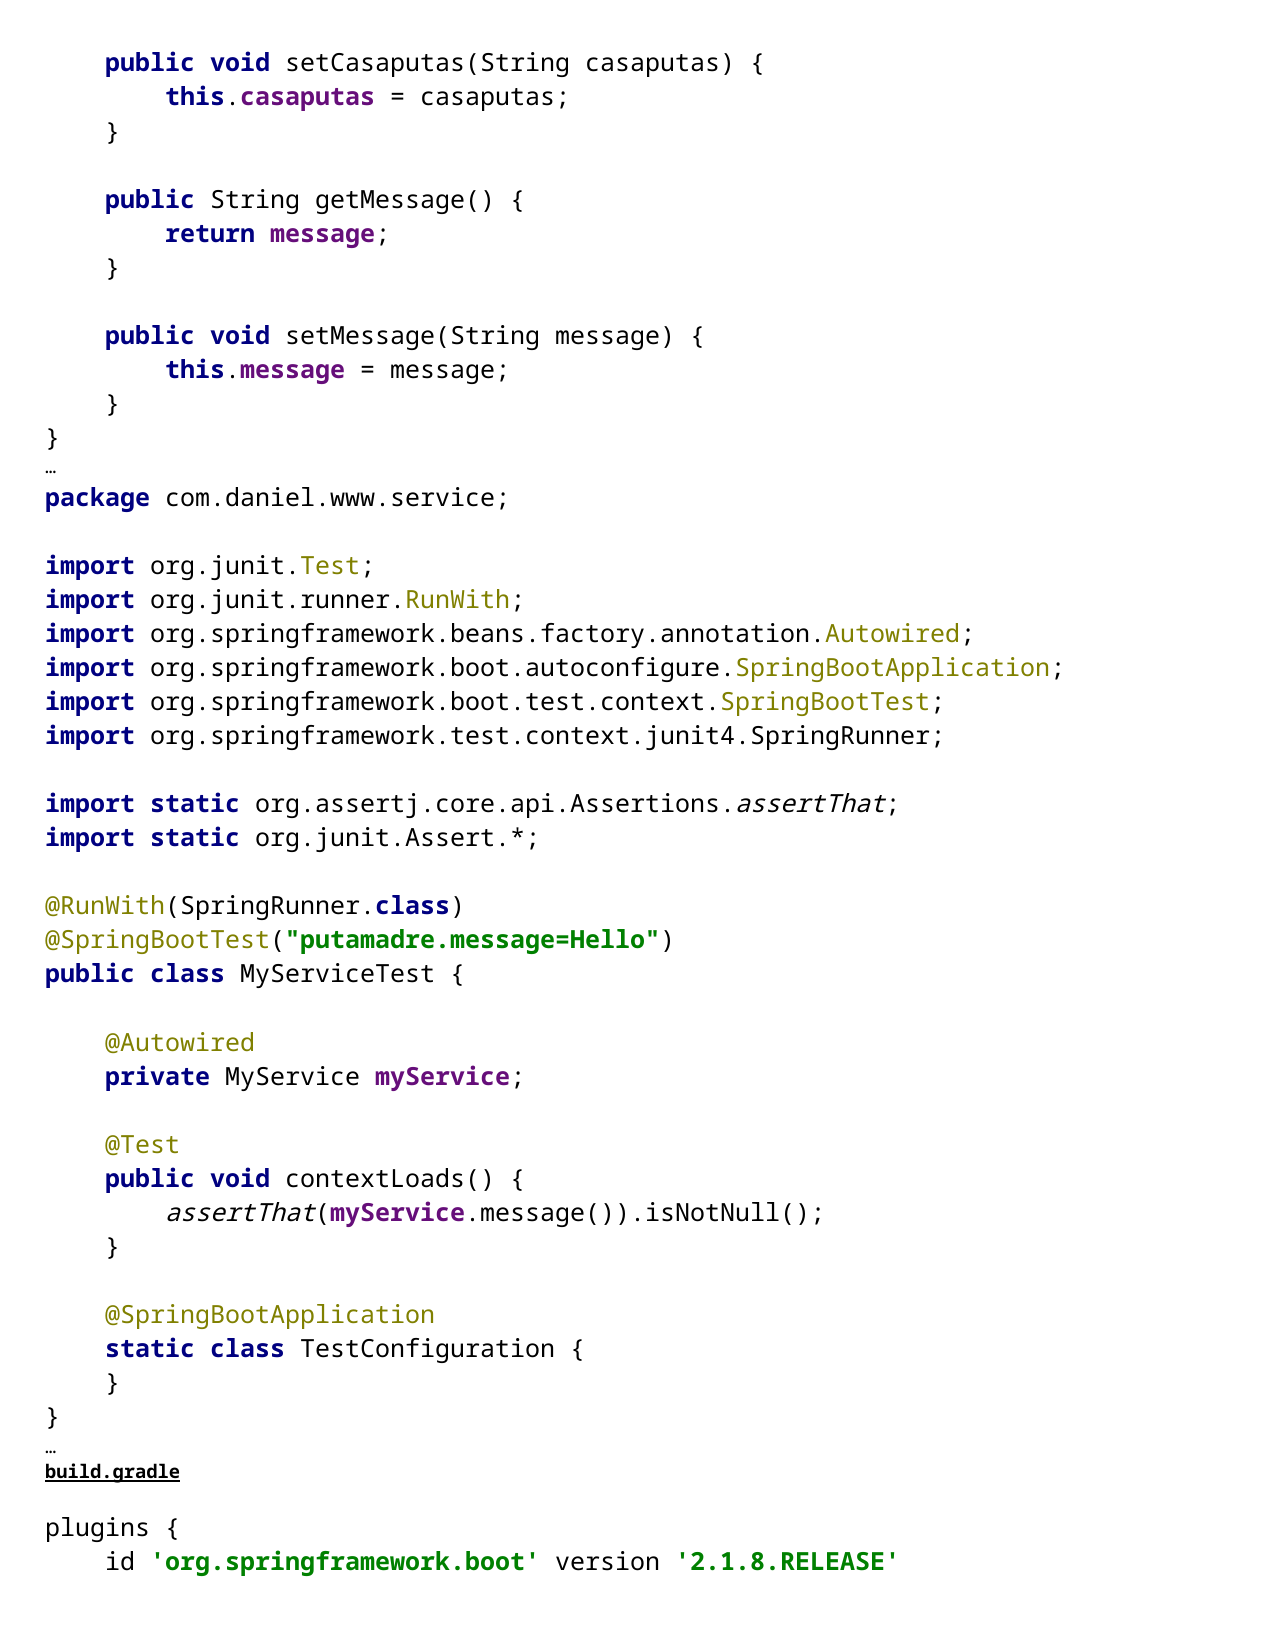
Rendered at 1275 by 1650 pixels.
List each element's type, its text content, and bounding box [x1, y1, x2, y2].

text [45, 1509, 1230, 1578]
text package com.daniel.www.service; import org.junit.Test; import org.junit.runner.RunWith; import org.springframework.beans.factory.annotation.Autowired; import org.springframework.boot.autoconfigure.SpringBootApplication; import org.springframework.boot.test.context.SpringBootTest; import org.springframework.test.context.junit4.SpringRunner; import static org.assertj.core.api.Assertions.assertThat; import static org.junit.Assert.*; @RunWith(SpringRunner.class) @SpringBootTest("putamadre.message=Hello") public class MyServiceTest { @Autowired private MyService myService; @Test public void contextLoads() { assertThat(myService.message()).isNotNull(); } @SpringBootApplication static class TestConfiguration { } } [45, 479, 1230, 1433]
text build.gradle [45, 1458, 1230, 1484]
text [45, 45, 1230, 454]
text … [45, 454, 1230, 479]
text … [45, 1433, 1230, 1458]
